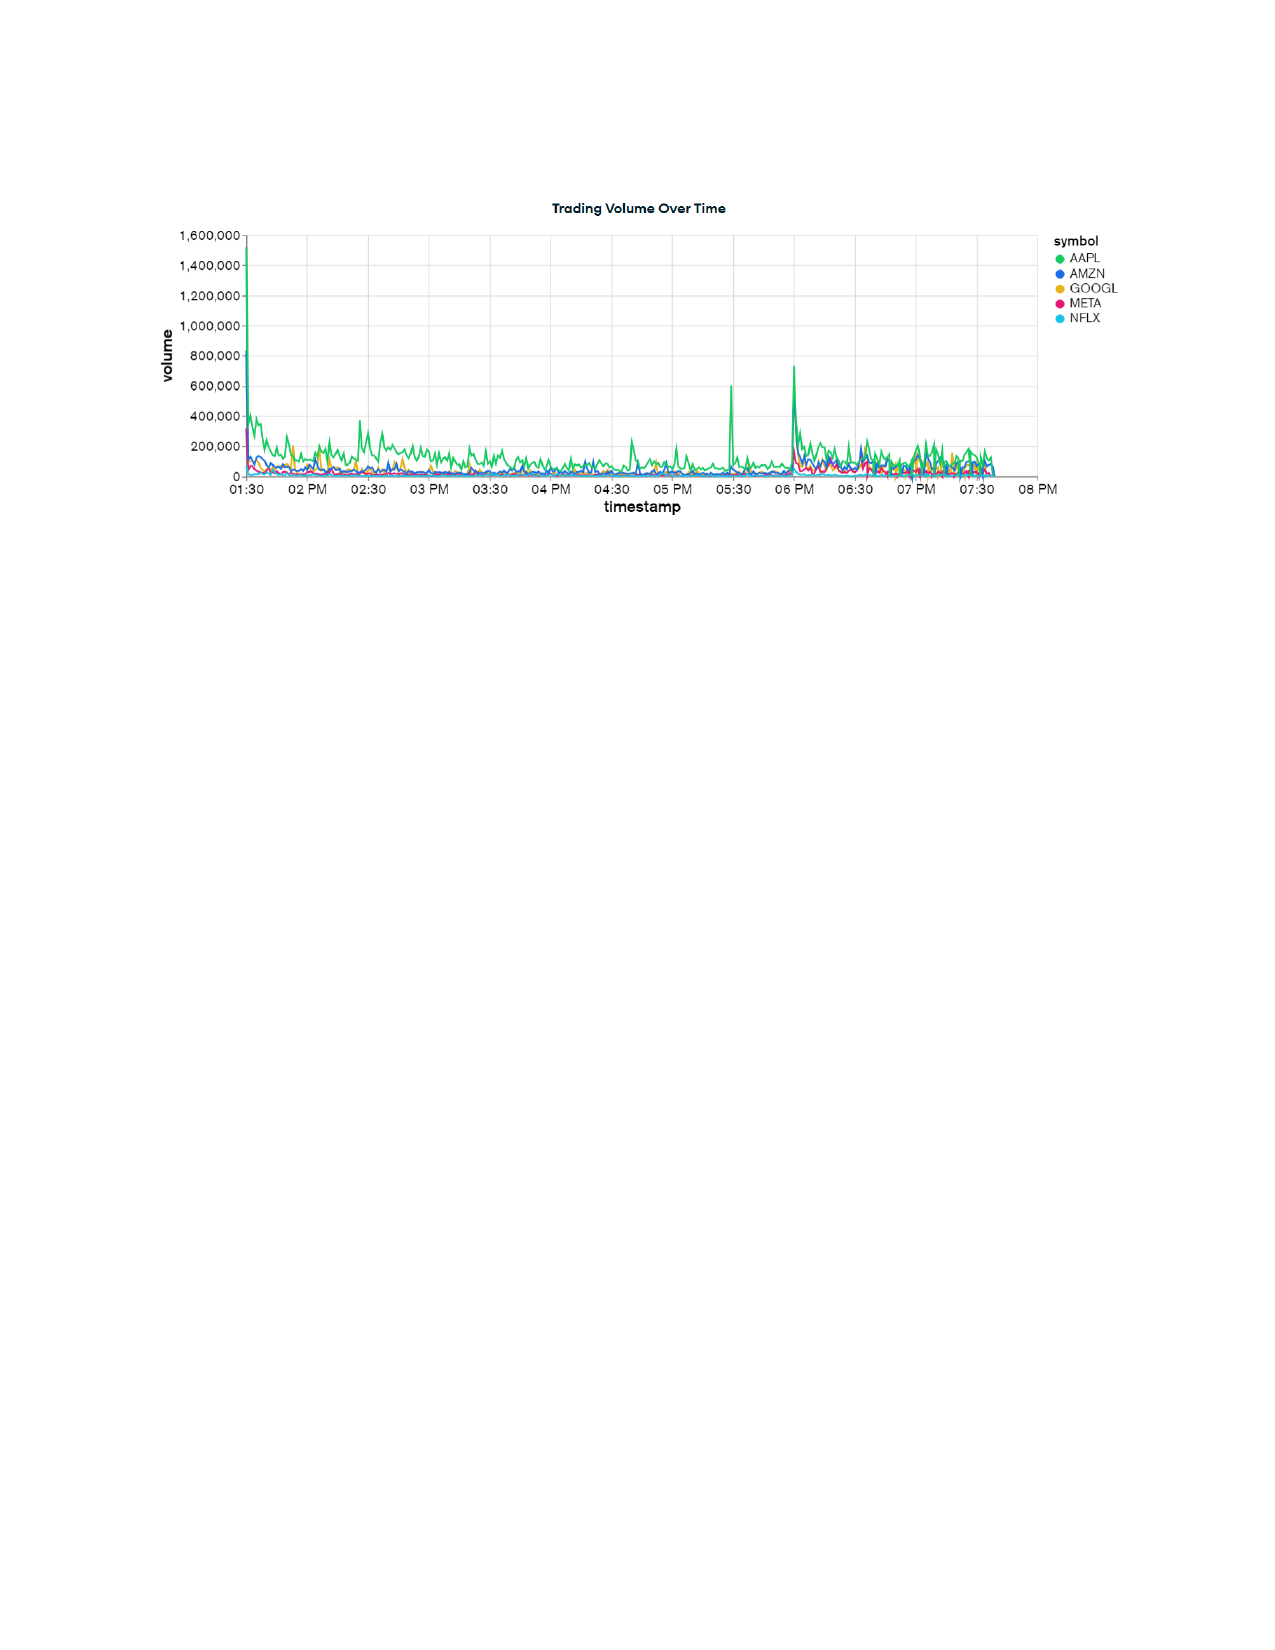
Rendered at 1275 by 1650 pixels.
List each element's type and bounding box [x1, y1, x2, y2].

picture [150, 189, 1125, 525]
